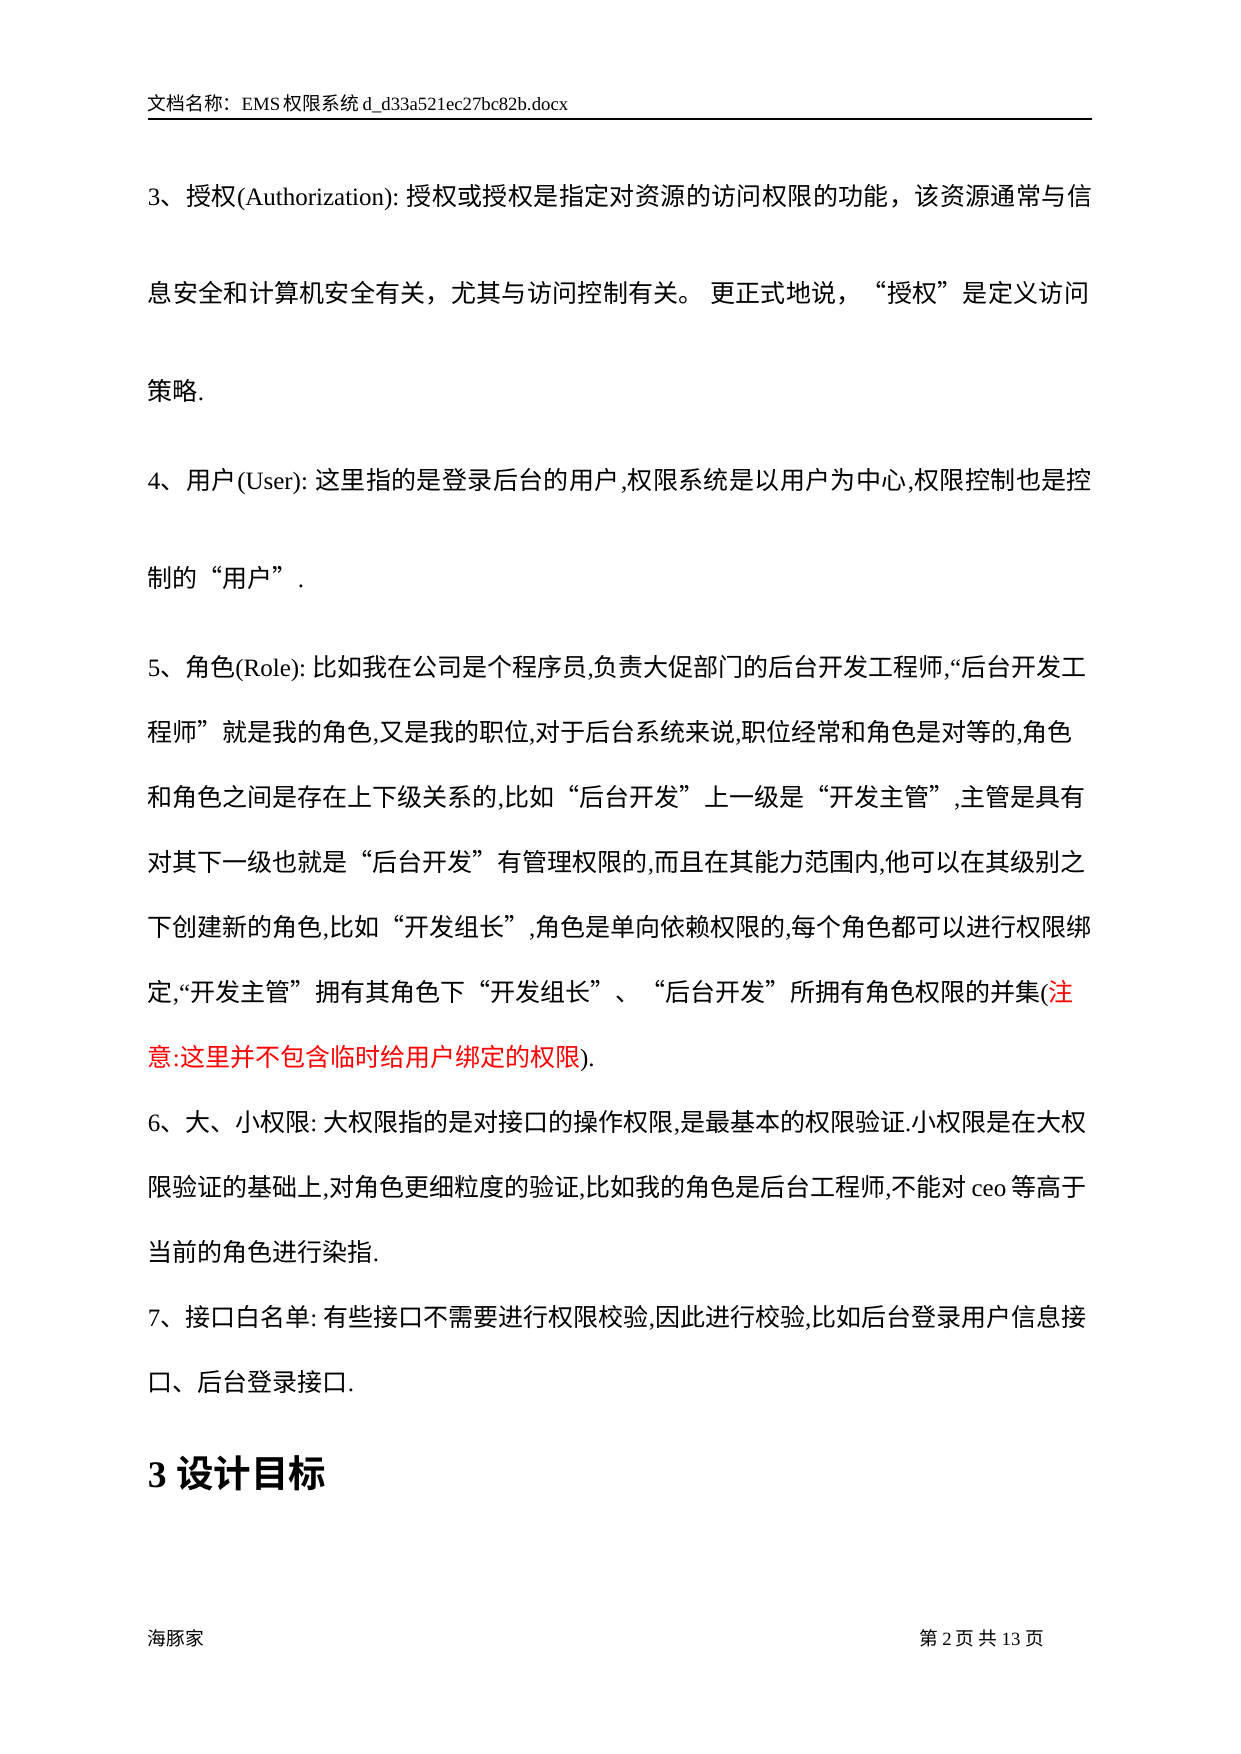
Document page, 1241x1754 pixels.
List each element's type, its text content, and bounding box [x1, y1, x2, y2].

text 3、授权(Authorization): 授权或授权是指定对资源的访问权限的功能，该资源通常与信息安全和计算机安全有关，尤其与访问控制有关。 更正式地说，“授权”是定义访问策略. [148, 162, 1092, 422]
subtitle 设计目标 [148, 1438, 1092, 1503]
text 5、角色(Role): 比如我在公司是个程序员,负责大促部门的后台开发工程师,“后台开发工程师”就是我的角色,又是我的职位,对于后台系统来说,职位经常和角色是对等的,角色和角色之间是存在上下级关系的,比如“后台开发”上一级是“开发主管”,主管是具有对其下一级也就是“后台开发”有管理权限的,而且在其能力范围内,他可以在其级别之下创建新的角色,比如“开发组长”,角色是单向依赖权限的,每个角色都可以进行权限绑定,“开发主管”拥有其角色下“开发组长”、“后台开发”所拥有角色权限的并集(注意:这里并不包含临时给用户绑定的权限). [148, 633, 1092, 1088]
text 7、接口白名单: 有些接口不需要进行权限校验,因此进行校验,比如后台登录用户信息接口、后台登录接口. [148, 1283, 1092, 1413]
text 4、用户(User): 这里指的是登录后台的用户,权限系统是以用户为中心,权限控制也是控制的“用户”. [148, 446, 1092, 609]
text 6、大、小权限: 大权限指的是对接口的操作权限,是最基本的权限验证.小权限是在大权限验证的基础上,对角色更细粒度的验证,比如我的角色是后台工程师,不能对ceo等高于当前的角色进行染指. [148, 1088, 1092, 1283]
